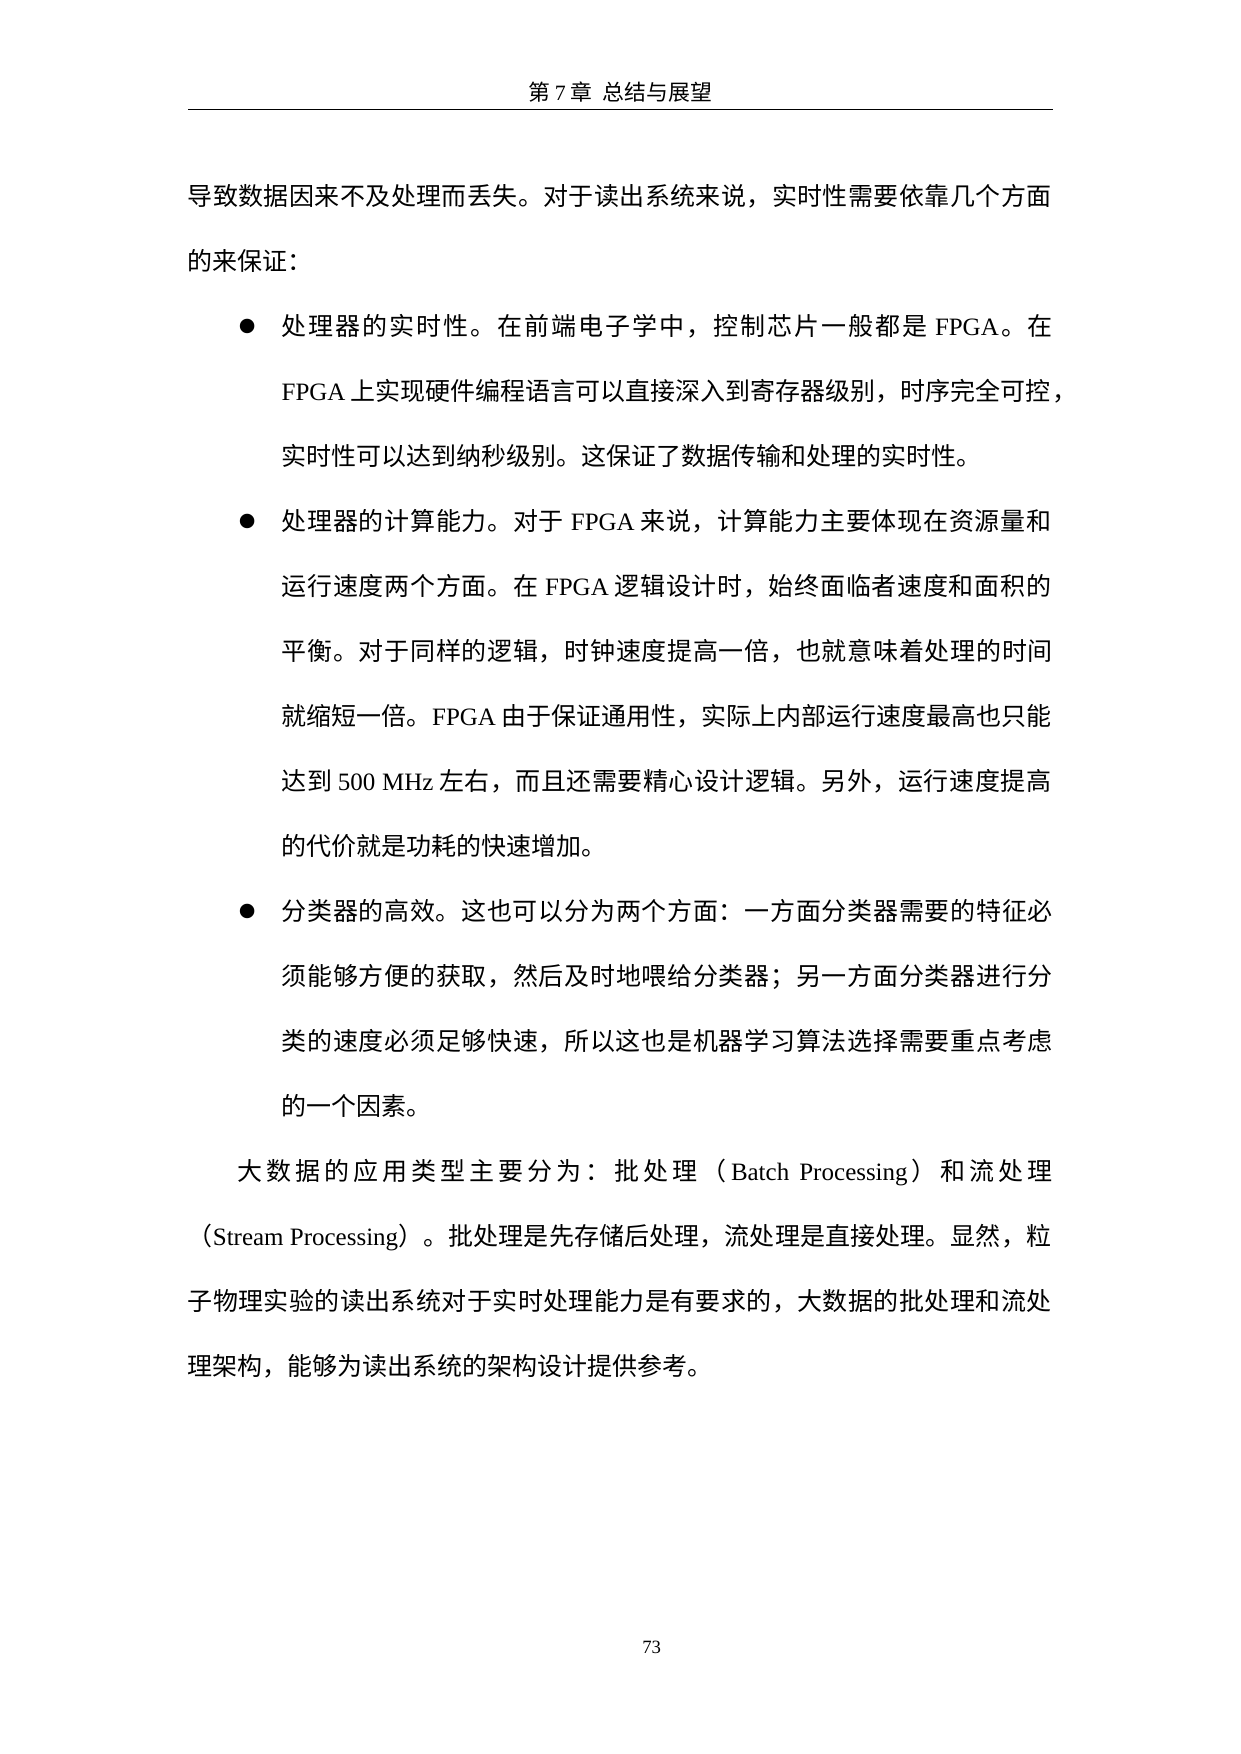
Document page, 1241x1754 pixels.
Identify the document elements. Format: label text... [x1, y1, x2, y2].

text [187, 162, 1053, 292]
text 处理器的实时性。在前端电子学中，控制芯片一般都是FPGA。在FPGA上实现硬件编程语言可以直接深入到寄存器级别，时序完全可控，实时性可以达到纳秒级别。这保证了数据传输和处理的实时性。 [238, 292, 1053, 487]
text 大数据的应用类型主要分为：批处理（Batch Processing）和流处理（Stream Processing）。批处理是先存储后处理，流处理是直接处理。显然，粒子物理实验的读出系统对于实时处理能力是有要求的，大数据的批处理和流处理架构，能够为读出系统的架构设计提供参考。 [187, 1137, 1053, 1397]
text 处理器的计算能力。对于FPGA来说，计算能力主要体现在资源量和运行速度两个方面。在FPGA逻辑设计时，始终面临者速度和面积的平衡。对于同样的逻辑，时钟速度提高一倍，也就意味着处理的时间就缩短一倍。FPGA由于保证通用性，实际上内部运行速度最高也只能达到500 MHz左右，而且还需要精心设计逻辑。另外，运行速度提高的代价就是功耗的快速增加。 [238, 487, 1053, 877]
text 分类器的高效。这也可以分为两个方面：一方面分类器需要的特征必须能够方便的获取，然后及时地喂给分类器；另一方面分类器进行分类的速度必须足够快速，所以这也是机器学习算法选择需要重点考虑的一个因素。 [238, 877, 1053, 1137]
